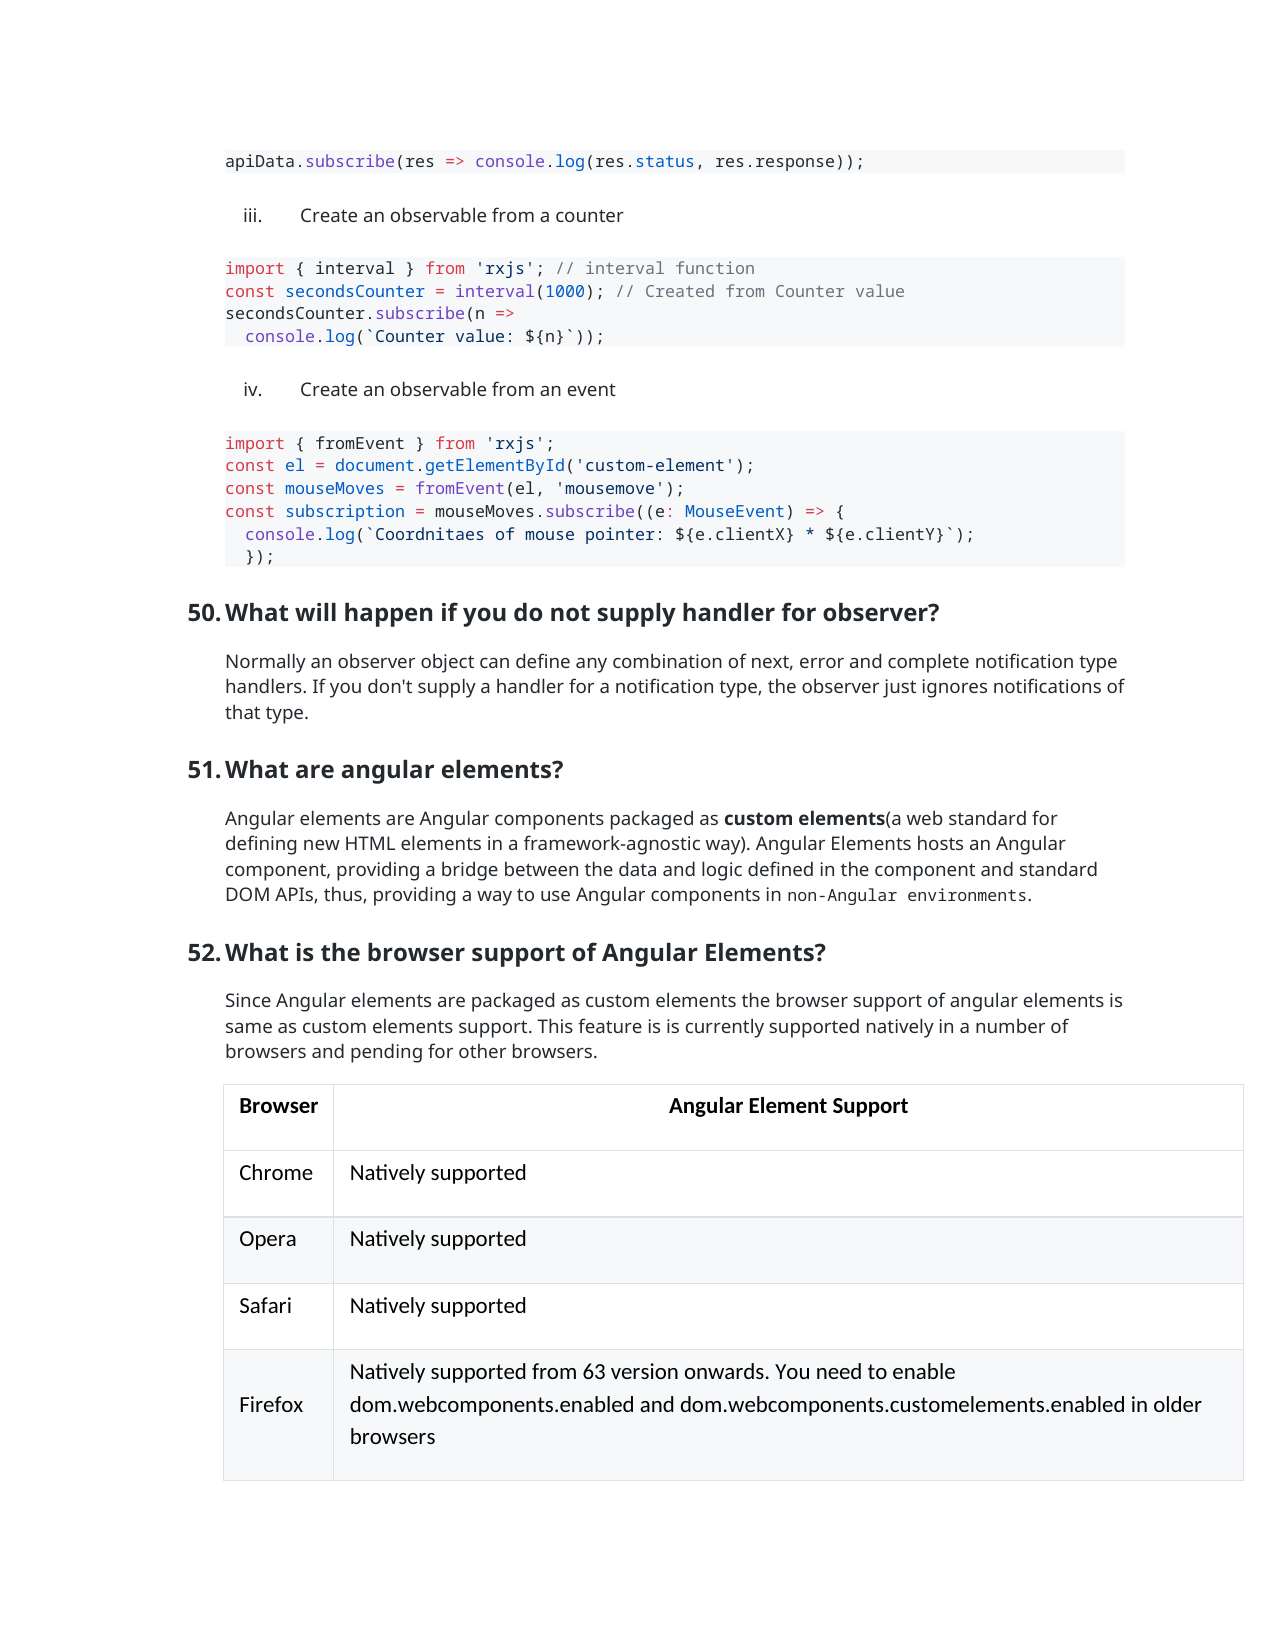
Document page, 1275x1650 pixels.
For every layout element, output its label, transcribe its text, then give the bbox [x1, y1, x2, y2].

text console.log(`Coordnitaes of mouse pointer: ${e.clientX} * ${e.clientY}`); [225, 522, 1125, 545]
text Normally an observer object can define any combination of next, error and complete notification type handlers. If you don't supply a handler for a notification type, the observer just ignores notifications of that type. [225, 648, 1125, 724]
table_cell Natively supported [334, 1218, 1243, 1283]
subtitle What is the browser support of Angular Elements? [187, 936, 1125, 968]
text console.log(`Counter value: ${n}`)); [225, 325, 1125, 347]
text apiData.subscribe(res => console.log(res.status, res.response)); [225, 150, 1125, 173]
table_cell Natively supported [334, 1284, 1243, 1349]
table_cell Natively supported from 63 version onwards. You need to enable dom.webcomponents.enabled and dom.webcomponents.customelements.enabled in older browsers [334, 1350, 1243, 1480]
table_cell Chrome [224, 1151, 333, 1216]
list Create an observable from a counter [262, 202, 1125, 227]
text const mouseMoves = fromEvent(el, 'mousemove'); [225, 477, 1125, 499]
subtitle What will happen if you do not supply handler for observer? [187, 596, 1125, 629]
text const subscription = mouseMoves.subscribe((e: MouseEvent) => { [225, 499, 1125, 522]
table_cell Natively supported [334, 1151, 1243, 1216]
text Since Angular elements are packaged as custom elements the browser support of angular elements is same as custom elements support. This feature is is currently supported natively in a number of browsers and pending for other browsers. [225, 988, 1125, 1064]
table_header Browser [224, 1085, 333, 1150]
text secondsCounter.subscribe(n => [225, 302, 1125, 325]
subtitle What are angular elements? [187, 753, 1125, 786]
text }); [225, 545, 1125, 567]
table_cell Opera [224, 1218, 333, 1283]
text import { fromEvent } from 'rxjs'; [225, 431, 1125, 454]
table_header Angular Element Support [334, 1085, 1243, 1150]
table_cell Safari [224, 1284, 333, 1349]
table_cell Firefox [224, 1350, 333, 1480]
list Create an observable from an event [262, 377, 1125, 402]
text Angular elements are Angular components packaged as custom elements(a web standard for defining new HTML elements in a framework-agnostic way). Angular Elements hosts an Angular component, providing a bridge between the data and logic defined in the component and standard DOM APIs, thus, providing a way to use Angular components in non-Angular environments. [225, 805, 1125, 907]
text const secondsCounter = interval(1000); // Created from Counter value [225, 279, 1125, 302]
text import { interval } from 'rxjs'; // interval function [225, 257, 1125, 279]
text const el = document.getElementById('custom-element'); [225, 454, 1125, 477]
